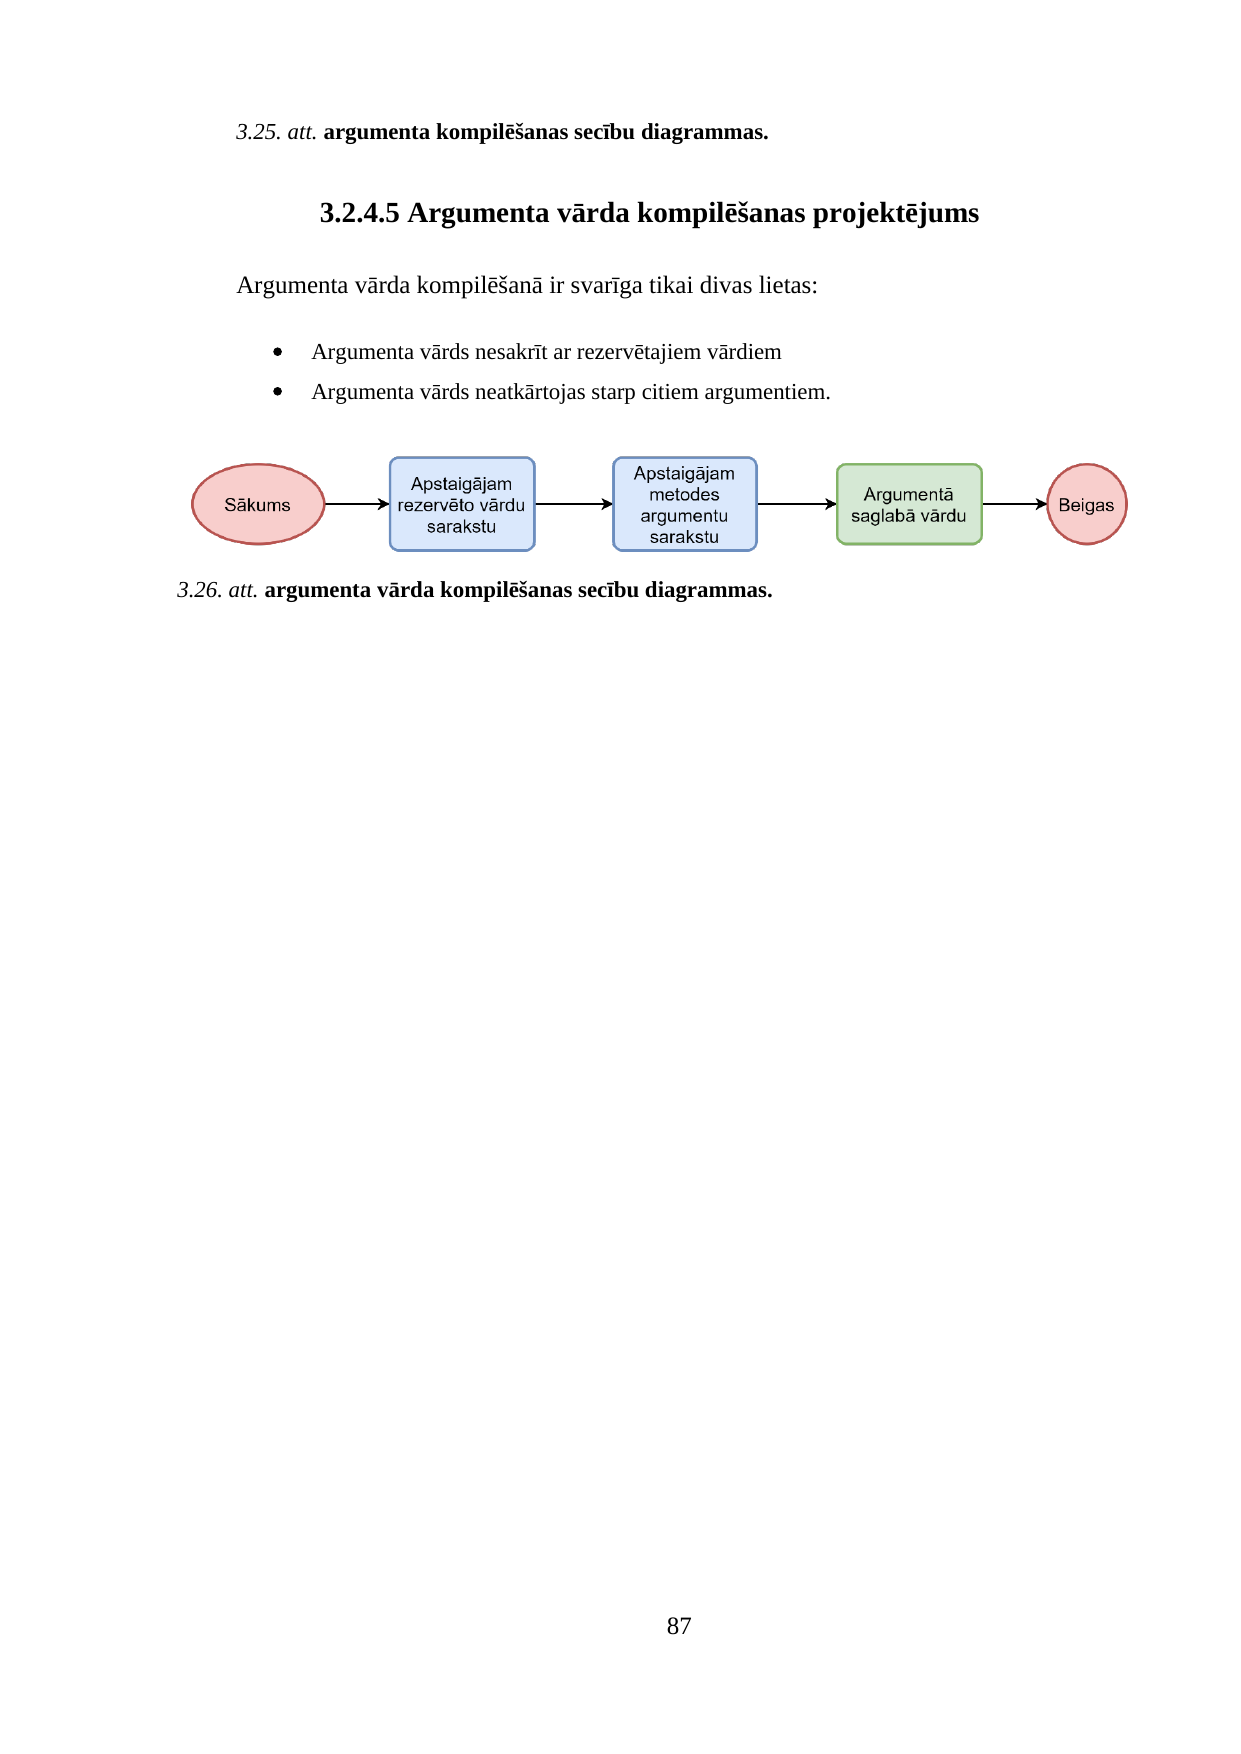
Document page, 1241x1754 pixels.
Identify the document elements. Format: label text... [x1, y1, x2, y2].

text 3.26. att. argumenta vārda kompilēšanas secību diagrammas. [177, 564, 1122, 603]
text Argumenta vārda kompilēšanā ir svarīga tikai divas lietas: [177, 270, 1122, 299]
text 3.25. att. argumenta kompilēšanas secību diagrammas. [177, 118, 1122, 144]
subtitle 3.2.4.5 Argumenta vārda kompilēšanas projektējums [177, 195, 1122, 228]
list Argumenta vārds neatkārtojas starp citiem argumentiem. [273, 378, 1122, 404]
picture [177, 442, 1140, 564]
list Argumenta vārds nesakrīt ar rezervētajiem vārdiem [273, 338, 1122, 365]
